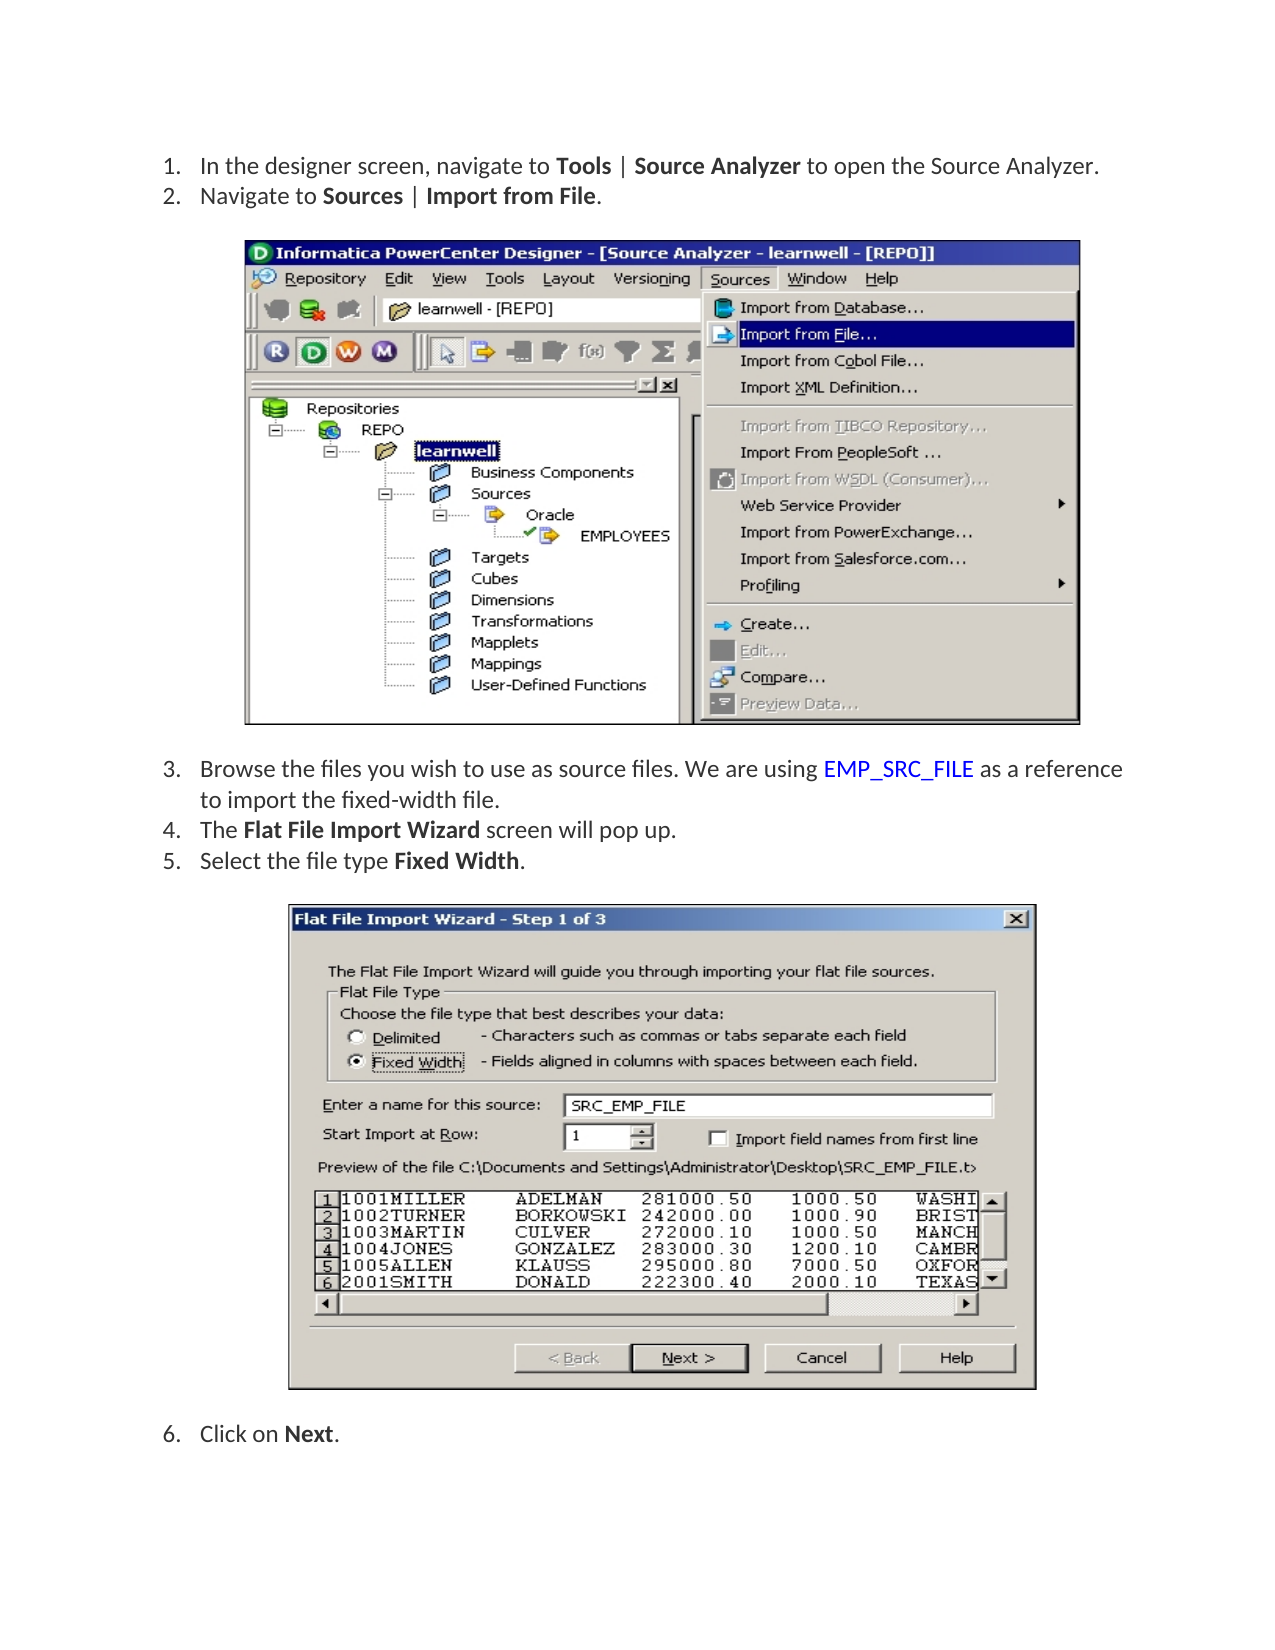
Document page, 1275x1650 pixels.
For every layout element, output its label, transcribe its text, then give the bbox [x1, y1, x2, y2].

list In the designer screen, navigate to Tools | Source Analyzer to open the Source Analyzer. [162, 150, 1125, 181]
list The Flat File Import Wizard screen will pop up. [162, 814, 1125, 845]
list Select the file type Fixed Width. [162, 845, 1125, 875]
list Navigate to Sources | Import from File. [162, 181, 1125, 211]
picture [288, 904, 1037, 1390]
list Click on Next. [162, 1419, 1125, 1449]
list Browse the files you wish to use as source files. We are using EMP_SRC_FILE as a reference to import the fixed-width file. [162, 753, 1125, 814]
picture [244, 240, 1081, 725]
